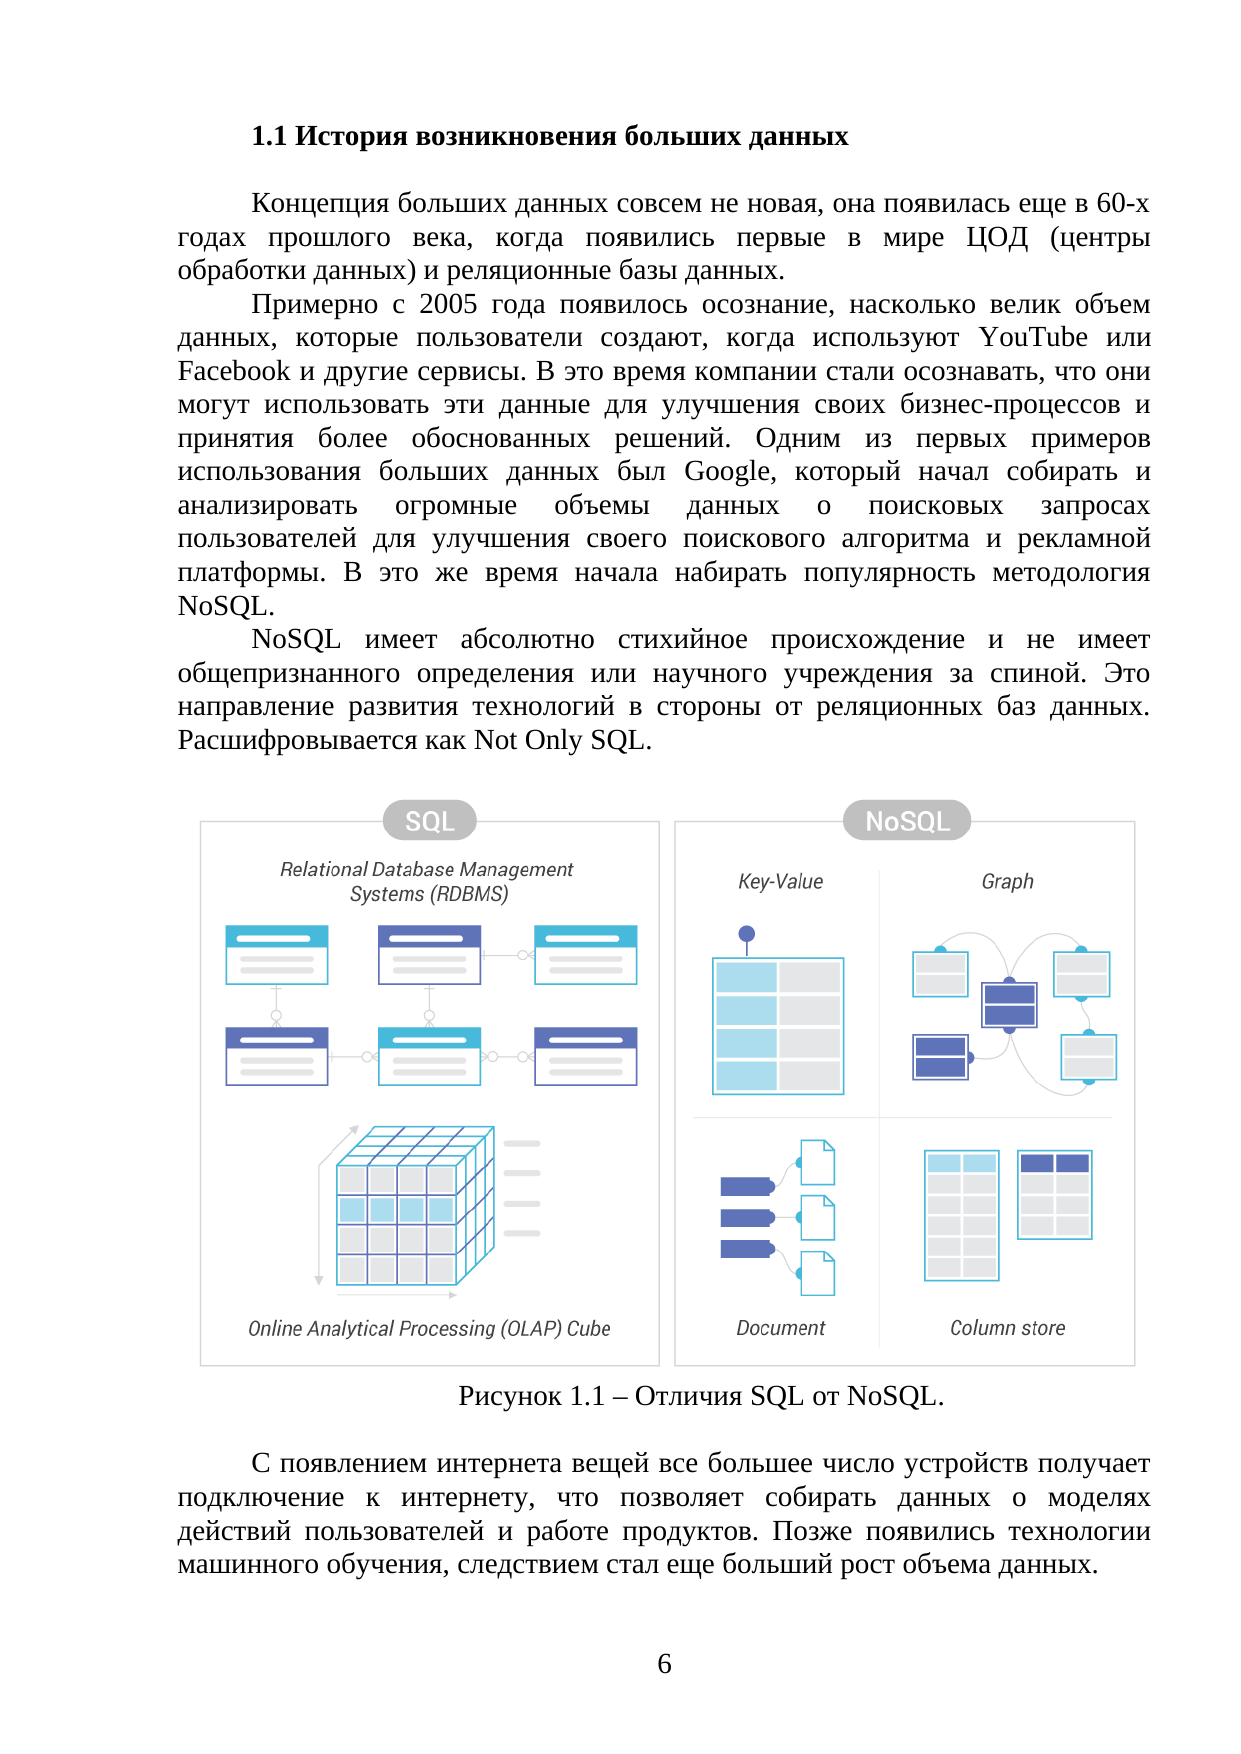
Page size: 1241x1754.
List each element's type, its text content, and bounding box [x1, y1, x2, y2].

text NoSQL имеет абсолютно стихийное происхождение и не имеет общепризнанного определения или научного учреждения за спиной. Это направление развития технологий в стороны от реляционных баз данных. Расшифровывается как Not Only SQL. [177, 621, 1152, 755]
picture [177, 788, 1152, 1379]
text Концепция больших данных совсем не новая, она появилась еще в 60-х годах прошлого века, когда появились первые в мире ЦОД (центры обработки данных) и реляционные базы данных. [177, 185, 1152, 286]
text С появлением интернета вещей все большее число устройств получает подключение к интернету, что позволяет собирать данных о моделях действий пользователей и работе продуктов. Позже появились технологии машинного обучения, следствием стал еще больший рост объема данных. [177, 1446, 1152, 1580]
text Рисунок 1.1 – Отличия SQL от NoSQL. [177, 1379, 1152, 1412]
subtitle 1.1 История возникновения больших данных [251, 118, 1152, 152]
text Примерно с 2005 года появилось осознание, насколько велик объем данных, которые пользователи создают, когда используют YouTube или Facebook и другие сервисы. В это время компании стали осознавать, что они могут использовать эти данные для улучшения своих бизнес-процессов и принятия более обоснованных решений. Одним из первых примеров использования больших данных был Google, который начал собирать и анализировать огромные объемы данных о поисковых запросах пользователей для улучшения своего поискового алгоритма и рекламной платформы. В это же время начала набирать популярность методология NoSQL. [177, 286, 1152, 621]
